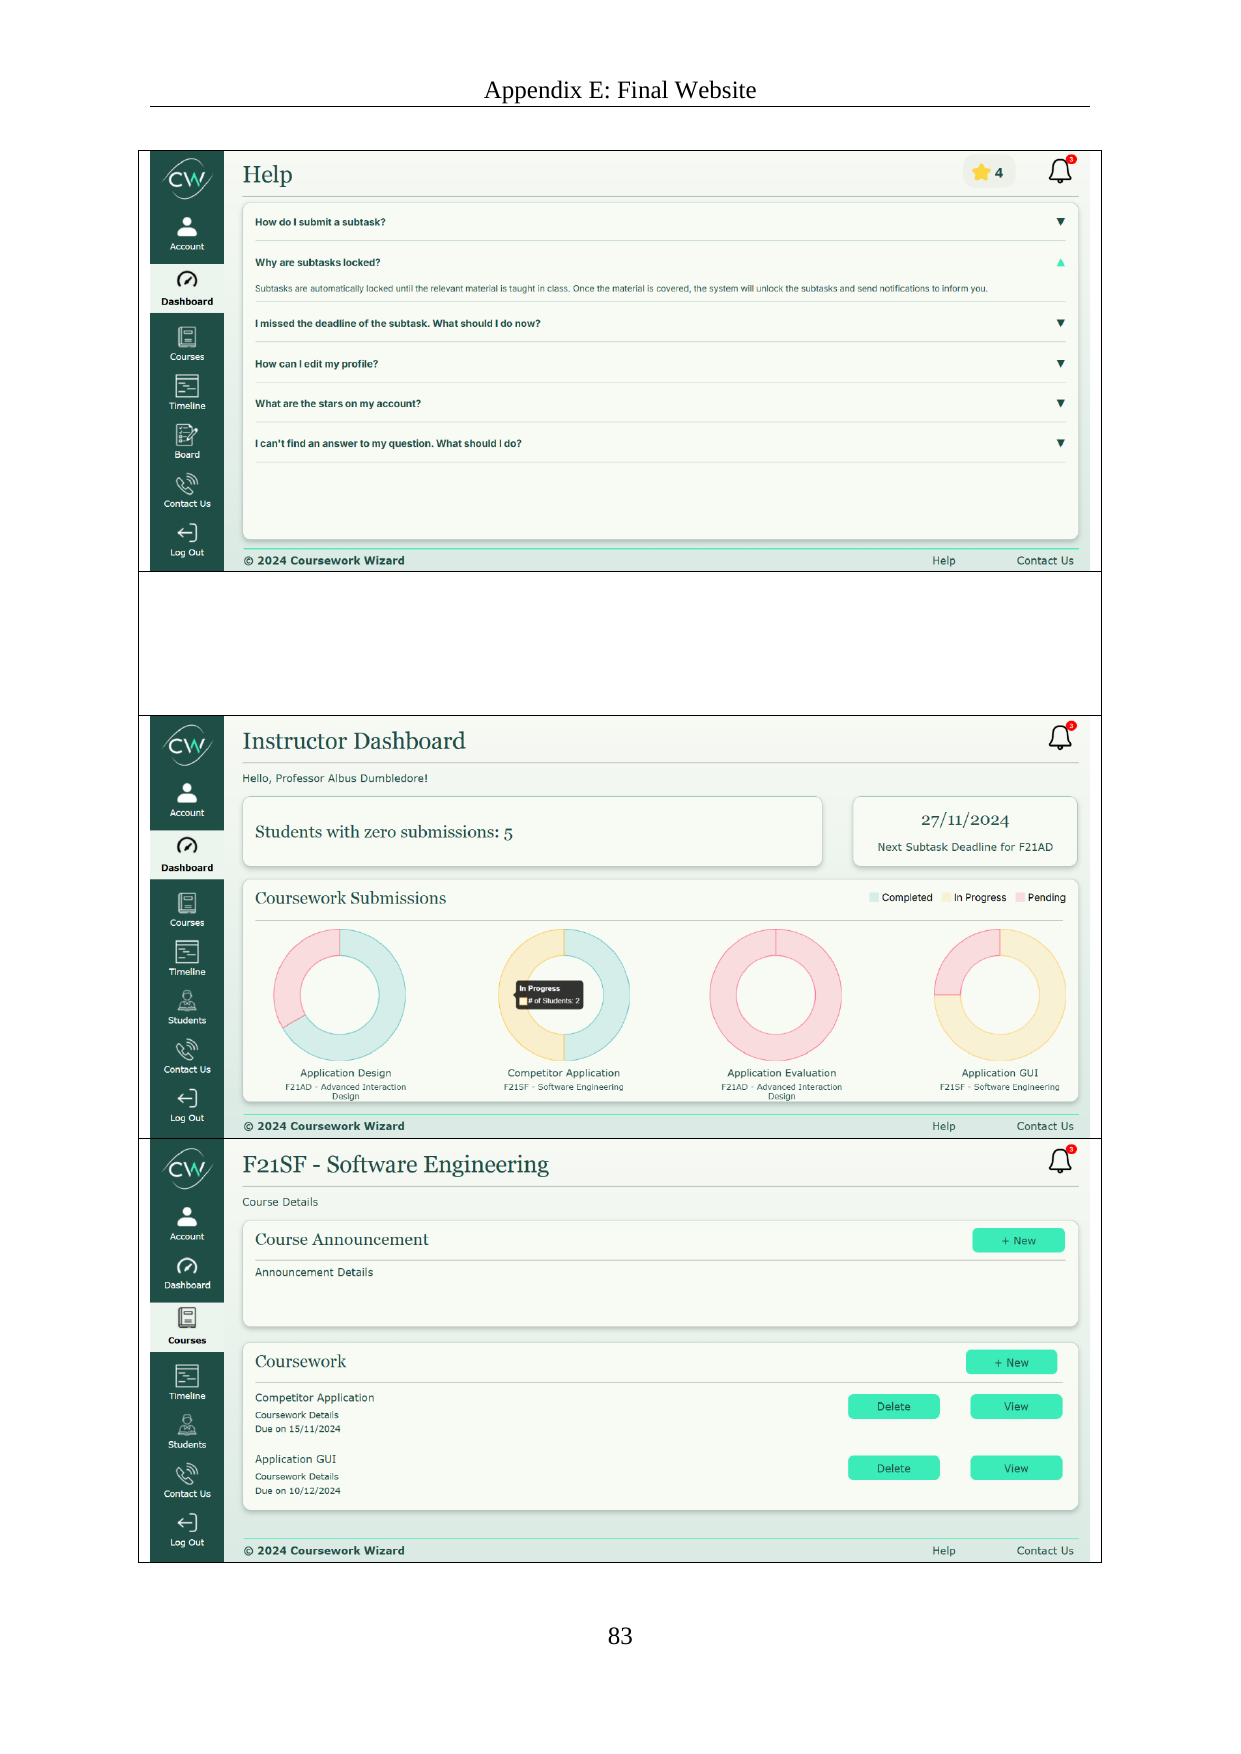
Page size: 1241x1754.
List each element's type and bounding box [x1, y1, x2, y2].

table_cell [1091, 1139, 1101, 1562]
table_cell [1091, 716, 1101, 1138]
table_cell [139, 716, 150, 1138]
table_cell [139, 572, 1101, 715]
picture [150, 1139, 1091, 1562]
table_cell [139, 1139, 150, 1562]
table_cell [139, 151, 150, 571]
table_cell [1091, 151, 1101, 571]
picture [150, 716, 1091, 1138]
picture [150, 151, 1091, 571]
